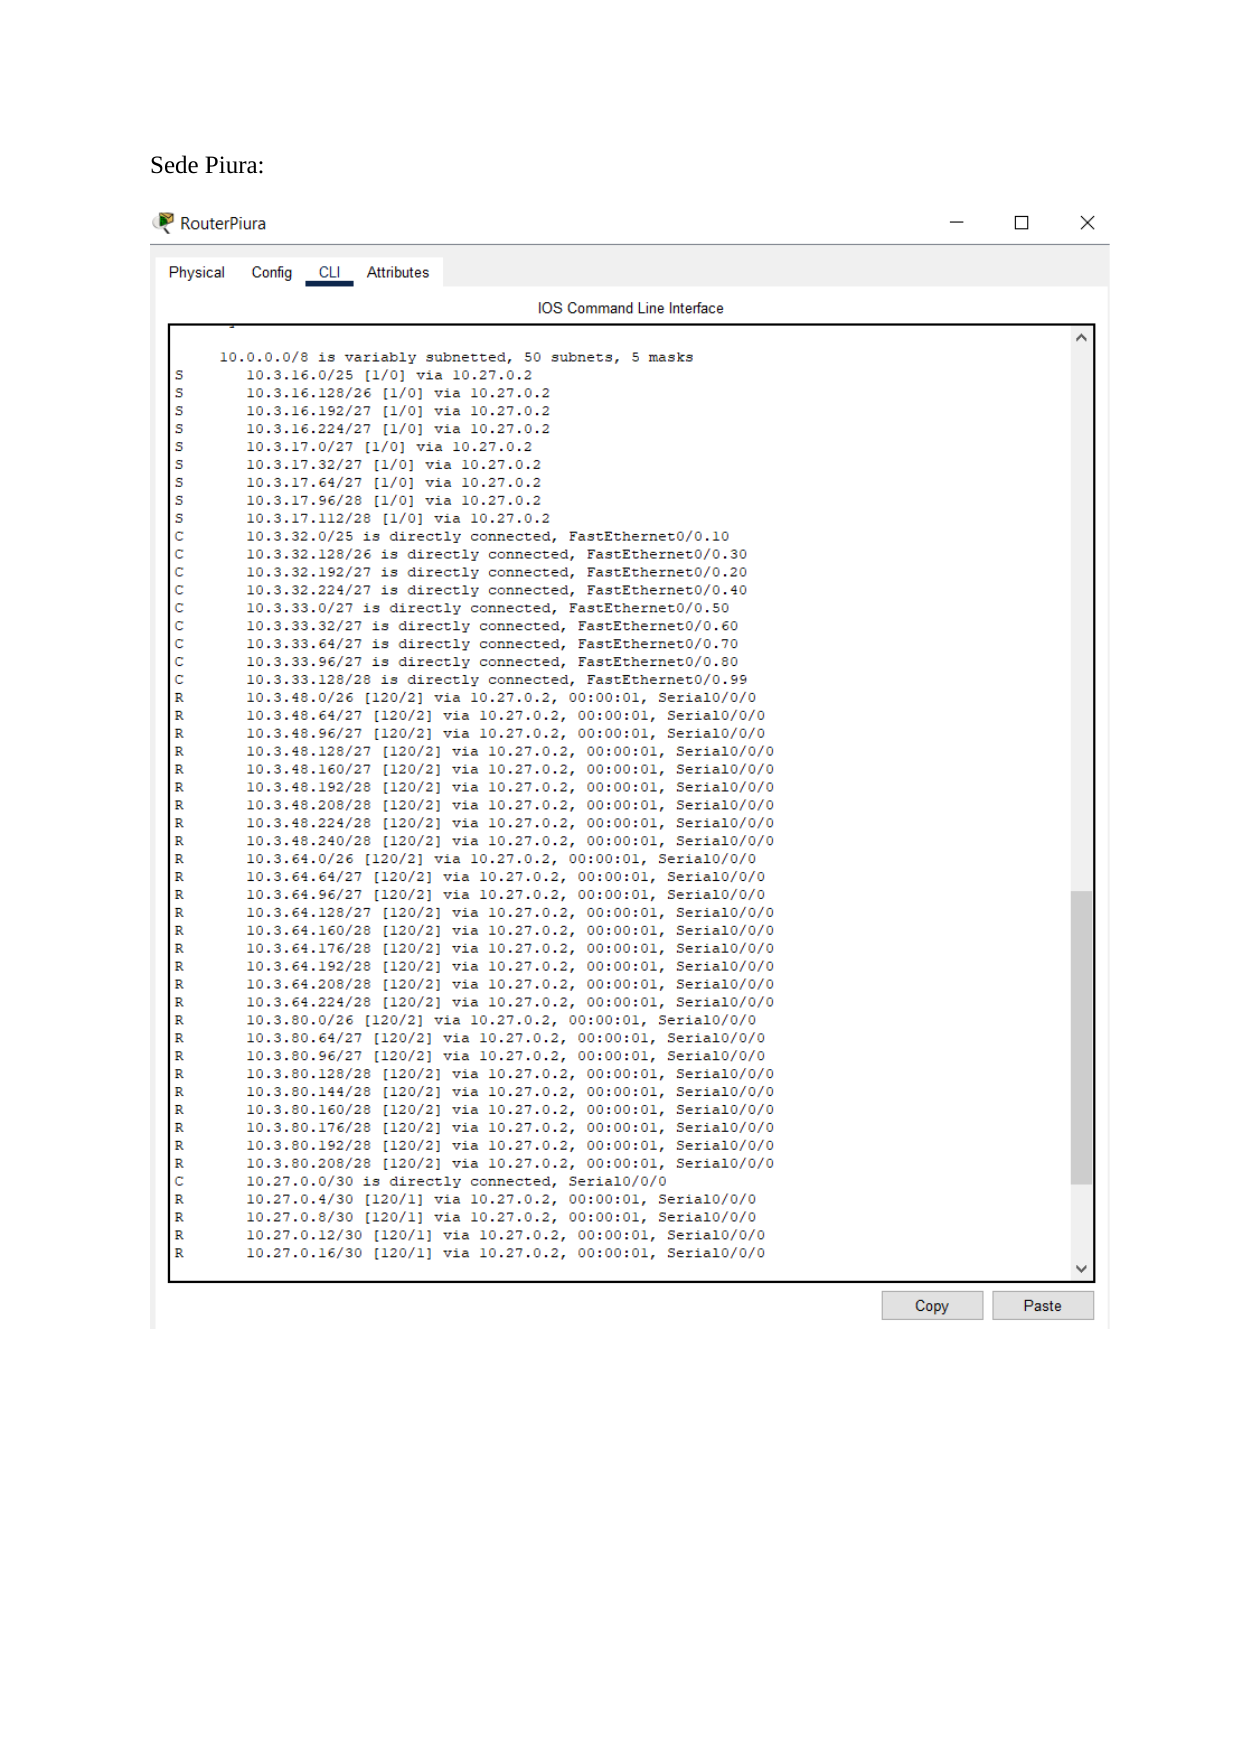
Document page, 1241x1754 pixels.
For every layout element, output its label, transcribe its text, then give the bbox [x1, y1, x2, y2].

picture [150, 207, 1110, 1329]
text Sede Piura: [150, 150, 1090, 179]
